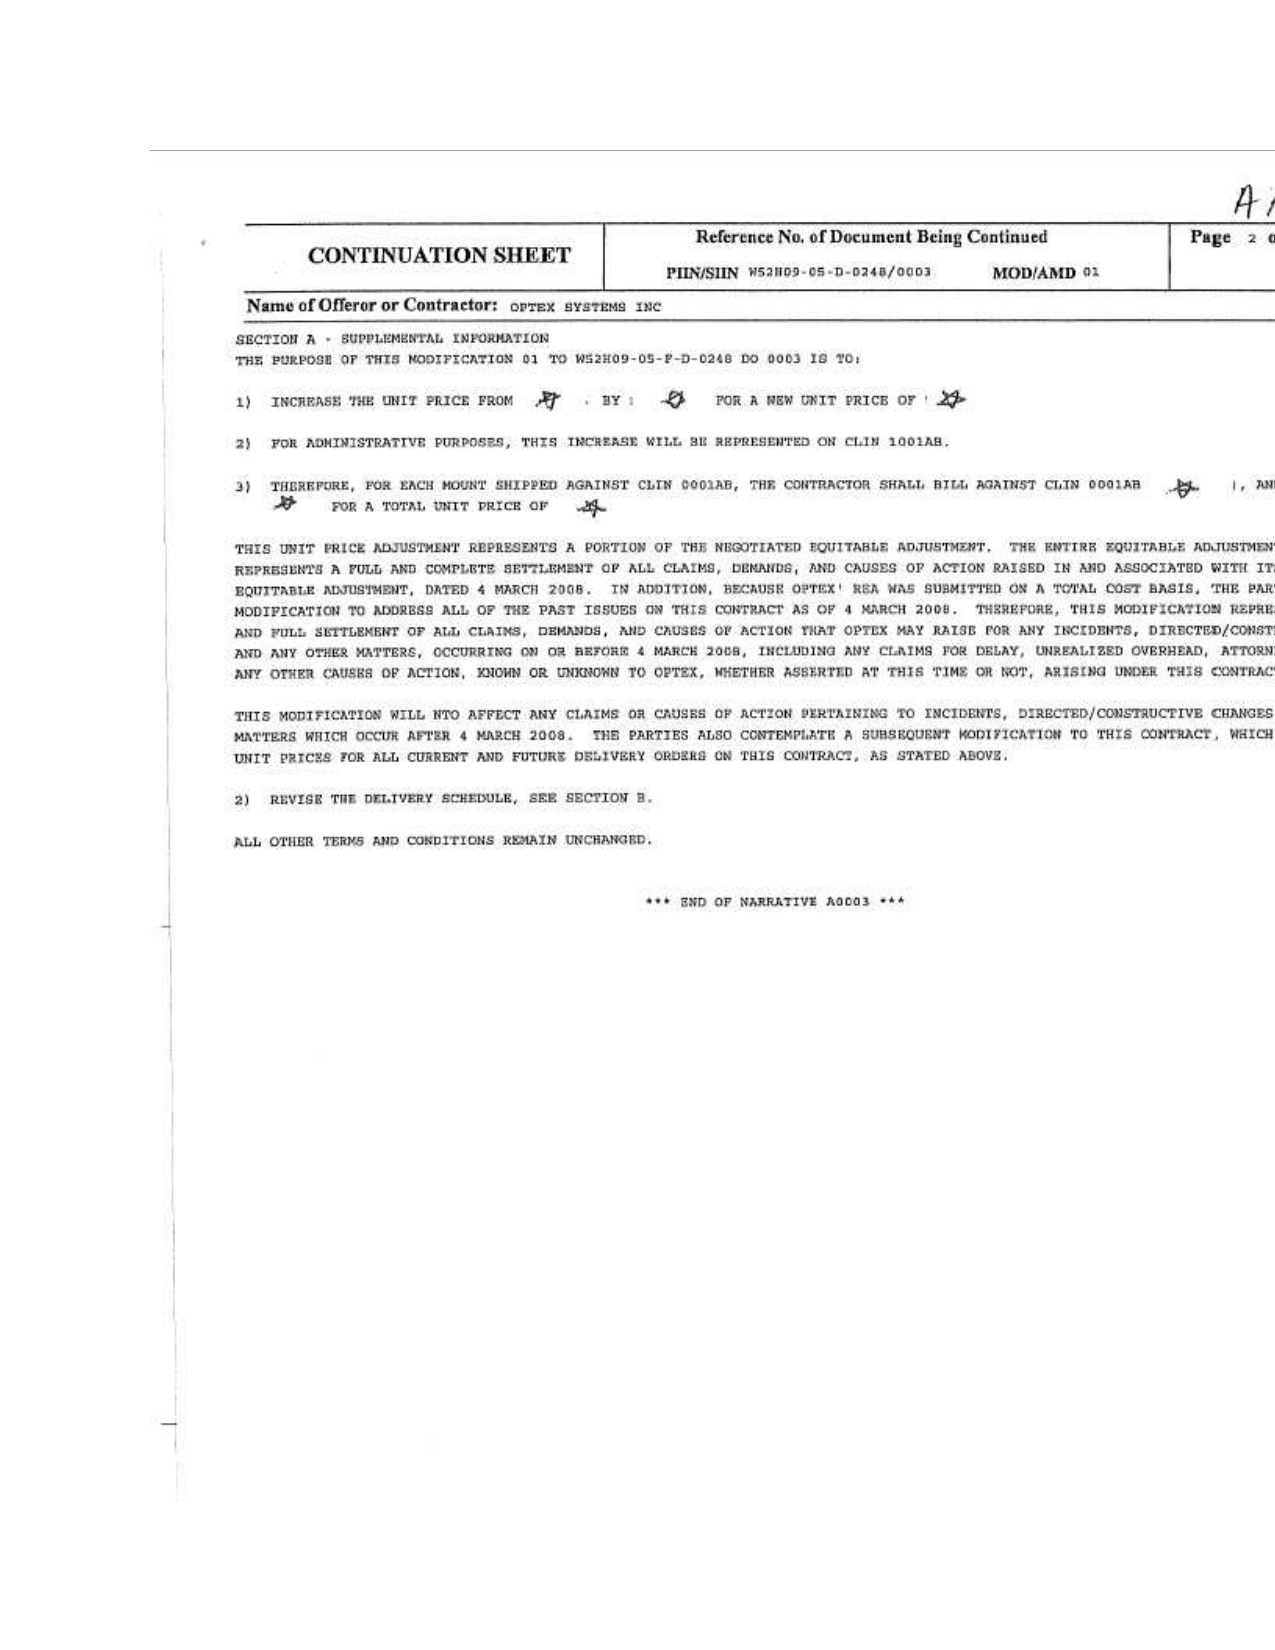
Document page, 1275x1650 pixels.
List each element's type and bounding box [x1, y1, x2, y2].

picture [150, 150, 1275, 1501]
